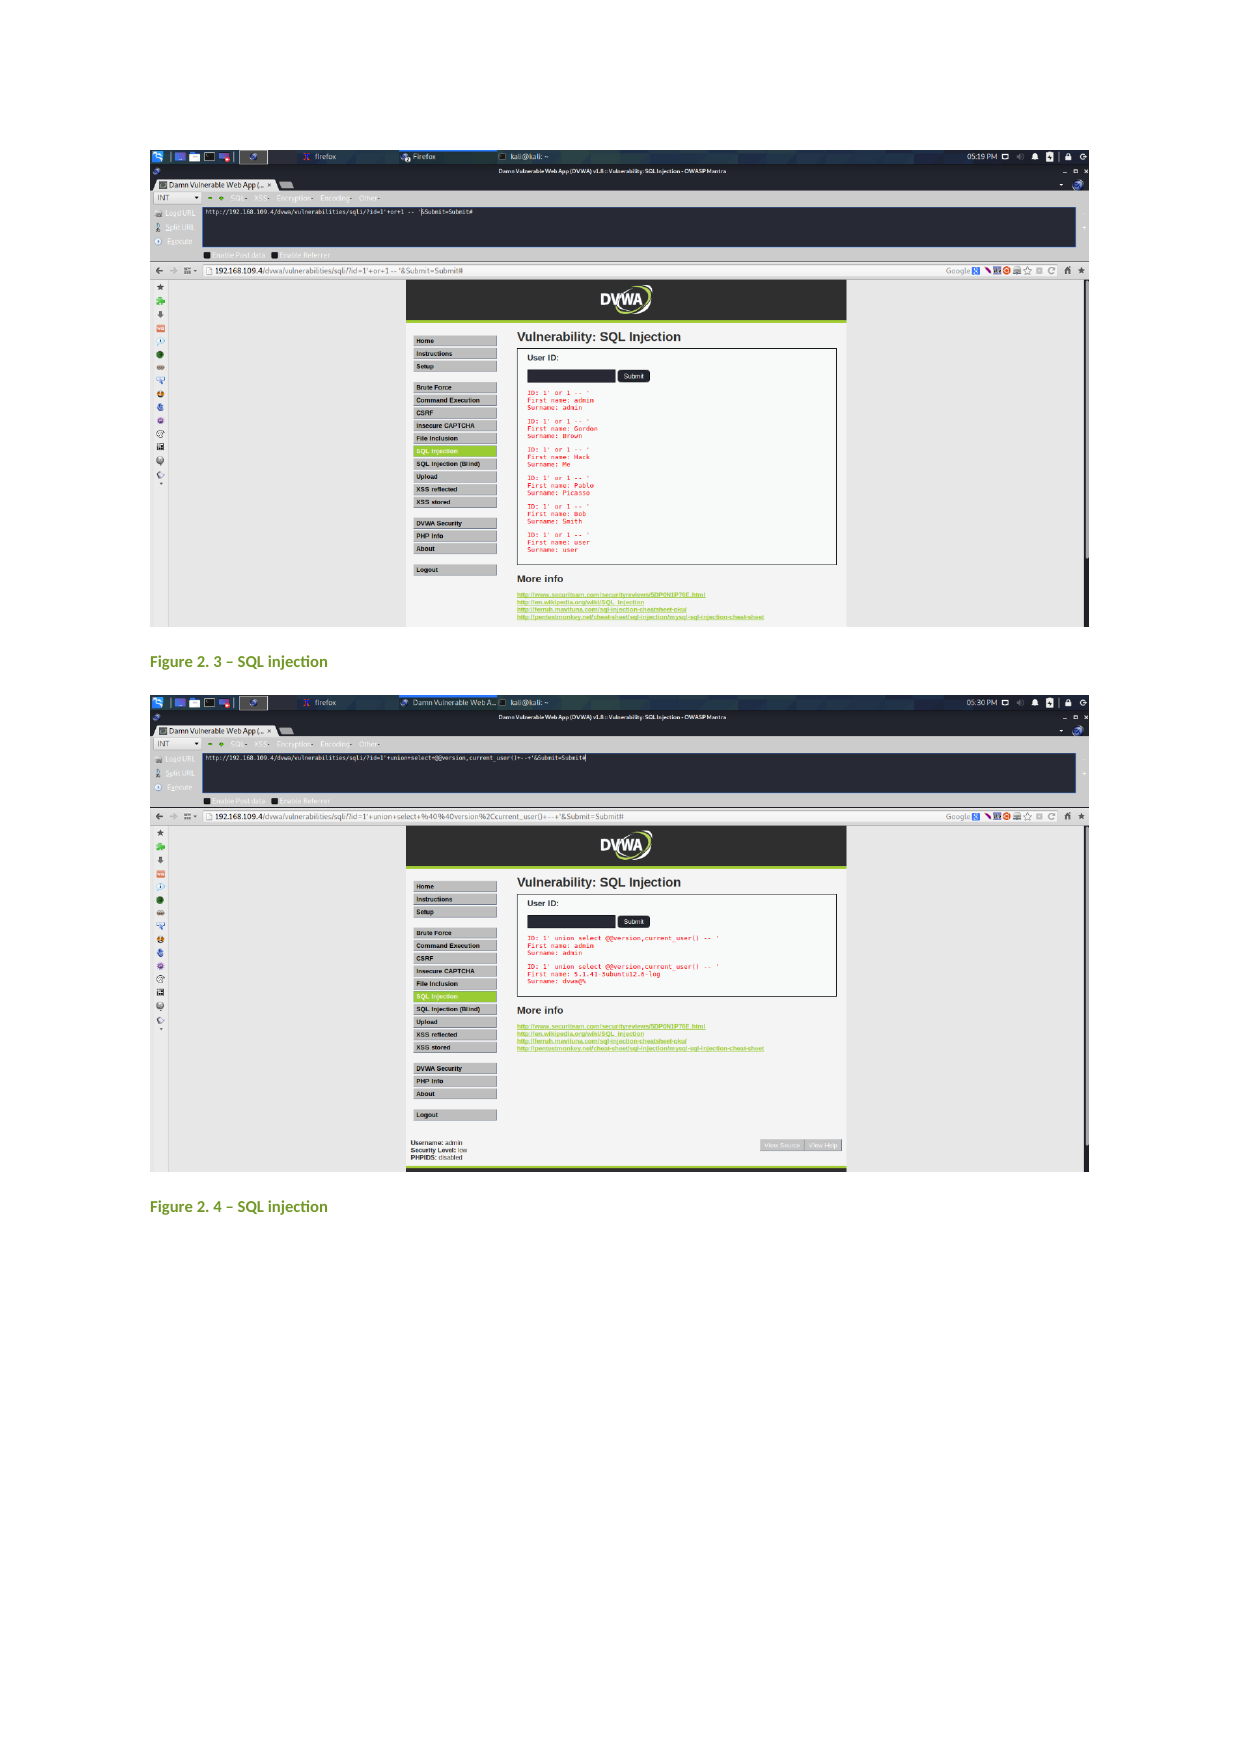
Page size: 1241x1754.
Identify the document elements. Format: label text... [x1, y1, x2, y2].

text Figure 2. 3 – SQL injection [150, 651, 1090, 671]
text Figure 2. 4 – SQL injection [150, 1196, 1090, 1217]
picture [150, 695, 1089, 1172]
picture [150, 150, 1089, 627]
